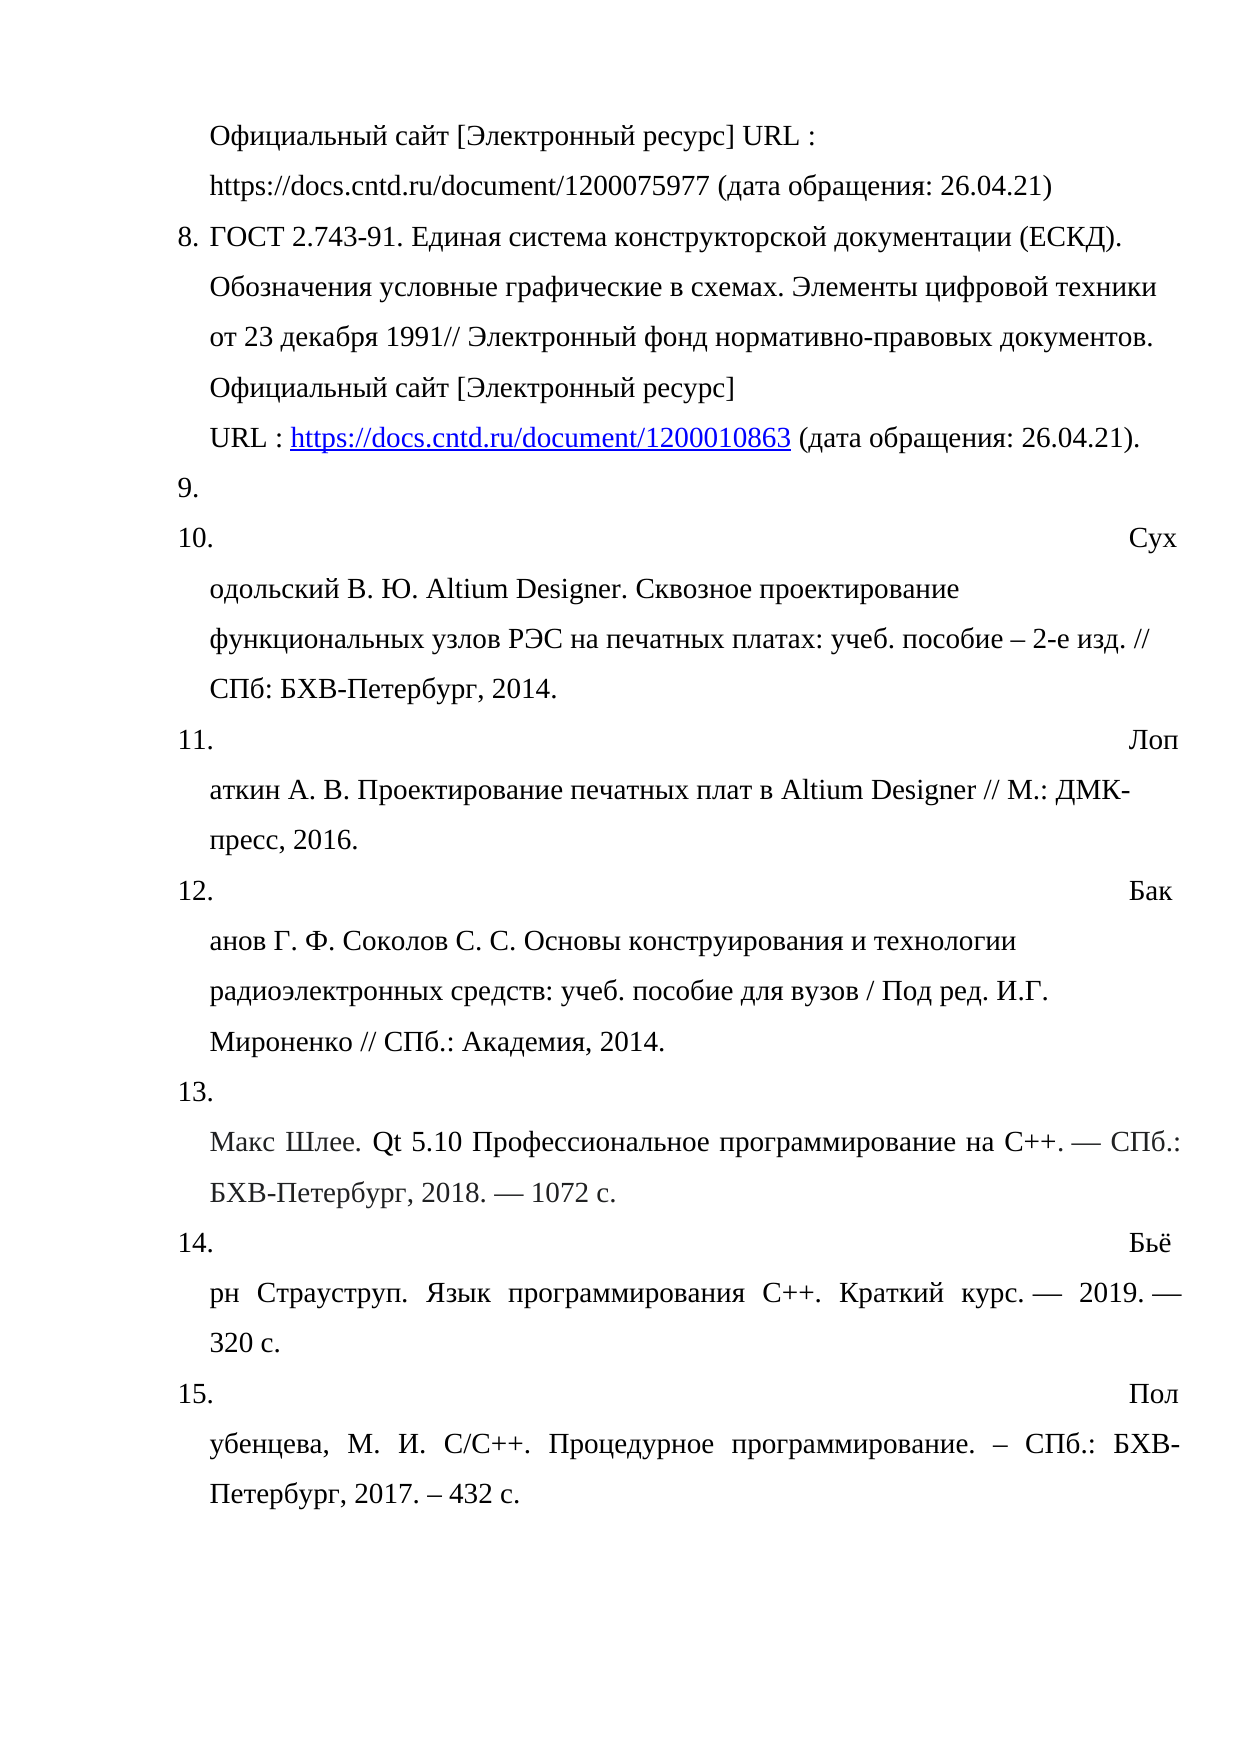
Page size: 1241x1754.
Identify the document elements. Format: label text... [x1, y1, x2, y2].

list Макс Шлее. Qt 5.10 Профессиональное программирование на C++. — СПб.: БХВ-Петербург, 2018. — 1072 с. [177, 1074, 1181, 1208]
list Бьёрн Страуструп. Язык программирования С++. Краткий курс. — 2019. — 320 с. [177, 1225, 1181, 1359]
list Лопаткин А. В. Проектирование печатных плат в Altium Designer // М.: ДМК-пресс, 2016. [177, 722, 1181, 856]
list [177, 118, 1181, 202]
list Полубенцева, М. И. С/С++. Процедурное программирование. – СПб.: БХВ-Петербург, 2017. – 432 с. [177, 1376, 1181, 1510]
list ГОСТ 2.743-91. Единая система конструкторской документации (ЕСКД). Обозначения условные графические в схемах. Элементы цифровой техники от 23 декабря 1991// Электронный фонд нормативно-правовых документов. Официальный сайт [Электронный ресурс] URL : https://docs.cntd.ru/document/1200010863 (дата обращения: 26.04.21). [177, 219, 1181, 453]
list Баканов Г. Ф. Соколов С. С. Основы конструирования и технологии радиоэлектронных средств: учеб. пособие для вузов / Под ред. И.Г. Мироненко // СПб.: Академия, 2014. [177, 873, 1181, 1057]
